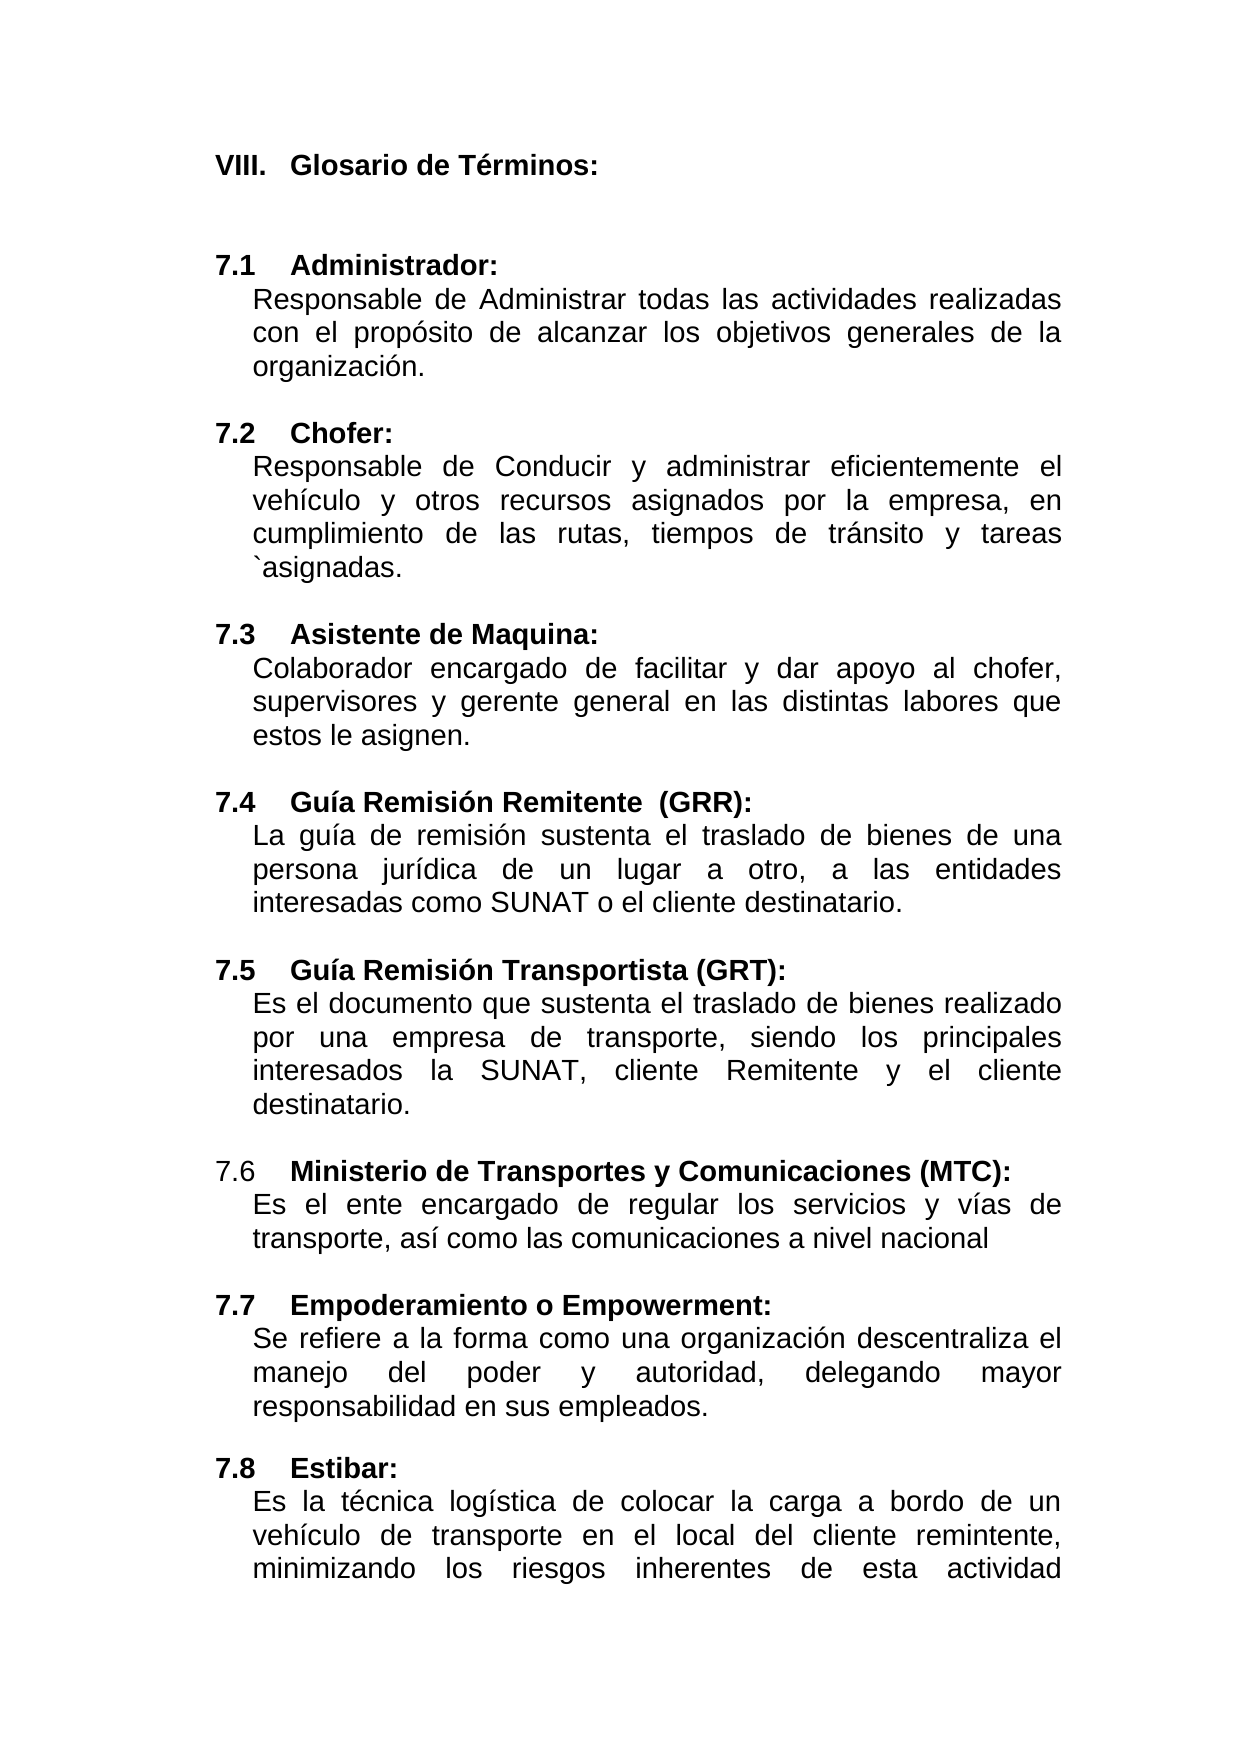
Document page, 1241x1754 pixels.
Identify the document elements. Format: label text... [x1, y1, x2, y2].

text Se refiere a la forma como una organización descentraliza el manejo del poder y autoridad, delegando mayor responsabilidad en sus empleados. [252, 1322, 1063, 1422]
text Es el ente encargado de regular los servicios y vías de transporte, así como las comunicaciones a nivel nacional [252, 1187, 1063, 1254]
list Guía Remisión Transportista (GRT): [215, 953, 1063, 986]
list Empoderamiento o Empowerment: [215, 1288, 1063, 1322]
text La guía de remisión sustenta el traslado de bienes de una persona jurídica de un lugar a otro, a las entidades interesadas como SUNAT o el cliente destinatario. [252, 818, 1063, 919]
list Estibar: [215, 1451, 1063, 1484]
list Glosario de Términos: [215, 148, 1063, 181]
list Ministerio de Transportes y Comunicaciones (MTC): [215, 1154, 1063, 1187]
list Administrador: [215, 248, 1063, 282]
text Es el documento que sustenta el traslado de bienes realizado por una empresa de transporte, siendo los principales interesados la SUNAT, cliente Remitente y el cliente destinatario. [252, 986, 1063, 1120]
text Responsable de Administrar todas las actividades realizadas con el propósito de alcanzar los objetivos generales de la organización. [252, 282, 1063, 382]
text Colaborador encargado de facilitar y dar apoyo al chofer, supervisores y gerente general en las distintas labores que estos le asignen. [252, 651, 1063, 751]
list Guía Remisión Remitente (GRR): [215, 785, 1063, 818]
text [252, 1484, 1063, 1585]
list Chofer: [215, 416, 1063, 449]
list Asistente de Maquina: [215, 617, 1063, 651]
text Responsable de Conducir y administrar eficientemente el vehículo y otros recursos asignados por la empresa, en cumplimiento de las rutas, tiempos de tránsito y tareas `asignadas. [252, 449, 1063, 584]
